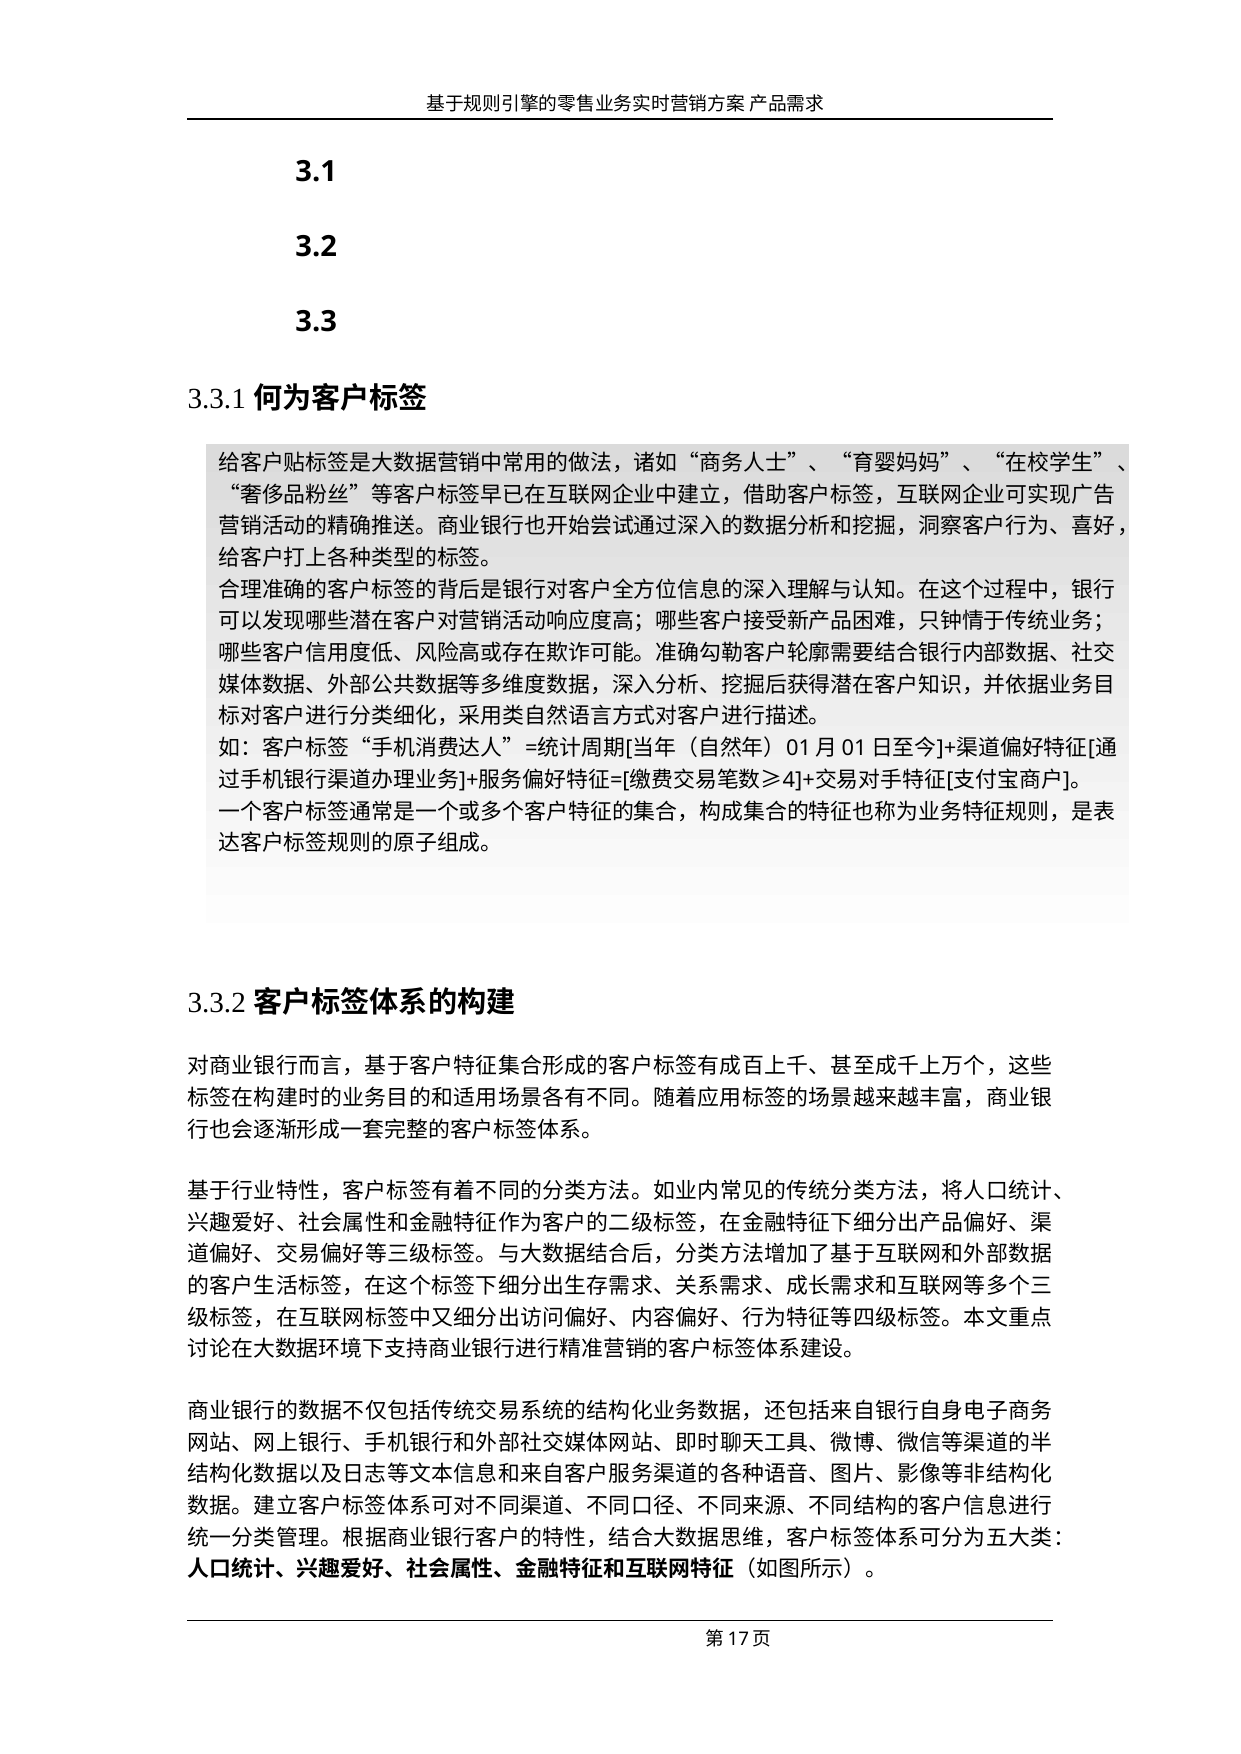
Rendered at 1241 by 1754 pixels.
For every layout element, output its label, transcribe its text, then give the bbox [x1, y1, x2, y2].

subtitle 何为客户标签 [187, 374, 1053, 417]
text 对商业银行而言，基于客户特征集合形成的客户标签有成百上千、甚至成千上万个，这些标签在构建时的业务目的和适用场景各有不同。随着应用标签的场景越来越丰富，商业银行也会逐渐形成一套完整的客户标签体系。 [187, 1048, 1053, 1143]
text 商业银行的数据不仅包括传统交易系统的结构化业务数据，还包括来自银行自身电子商务网站、网上银行、手机银行和外部社交媒体网站、即时聊天工具、微博、微信等渠道的半结构化数据以及日志等文本信息和来自客户服务渠道的各种语音、图片、影像等非结构化数据。建立客户标签体系可对不同渠道、不同口径、不同来源、不同结构的客户信息进行统一分类管理。根据商业银行客户的特性，结合大数据思维，客户标签体系可分为五大类：人口统计、兴趣爱好、社会属性、金融特征和互联网特征（如图所示）。 [187, 1393, 1053, 1583]
subtitle 客户标签体系的构建 [187, 979, 1053, 1021]
text 基于行业特性，客户标签有着不同的分类方法。如业内常见的传统分类方法，将人口统计、兴趣爱好、社会属性和金融特征作为客户的二级标签，在金融特征下细分出产品偏好、渠道偏好、交易偏好等三级标签。与大数据结合后，分类方法增加了基于互联网和外部数据的客户生活标签，在这个标签下细分出生存需求、关系需求、成长需求和互联网等多个三级标签，在互联网标签中又细分出访问偏好、内容偏好、行为特征等四级标签。本文重点讨论在大数据环境下支持商业银行进行精准营销的客户标签体系建设。 [187, 1173, 1053, 1363]
